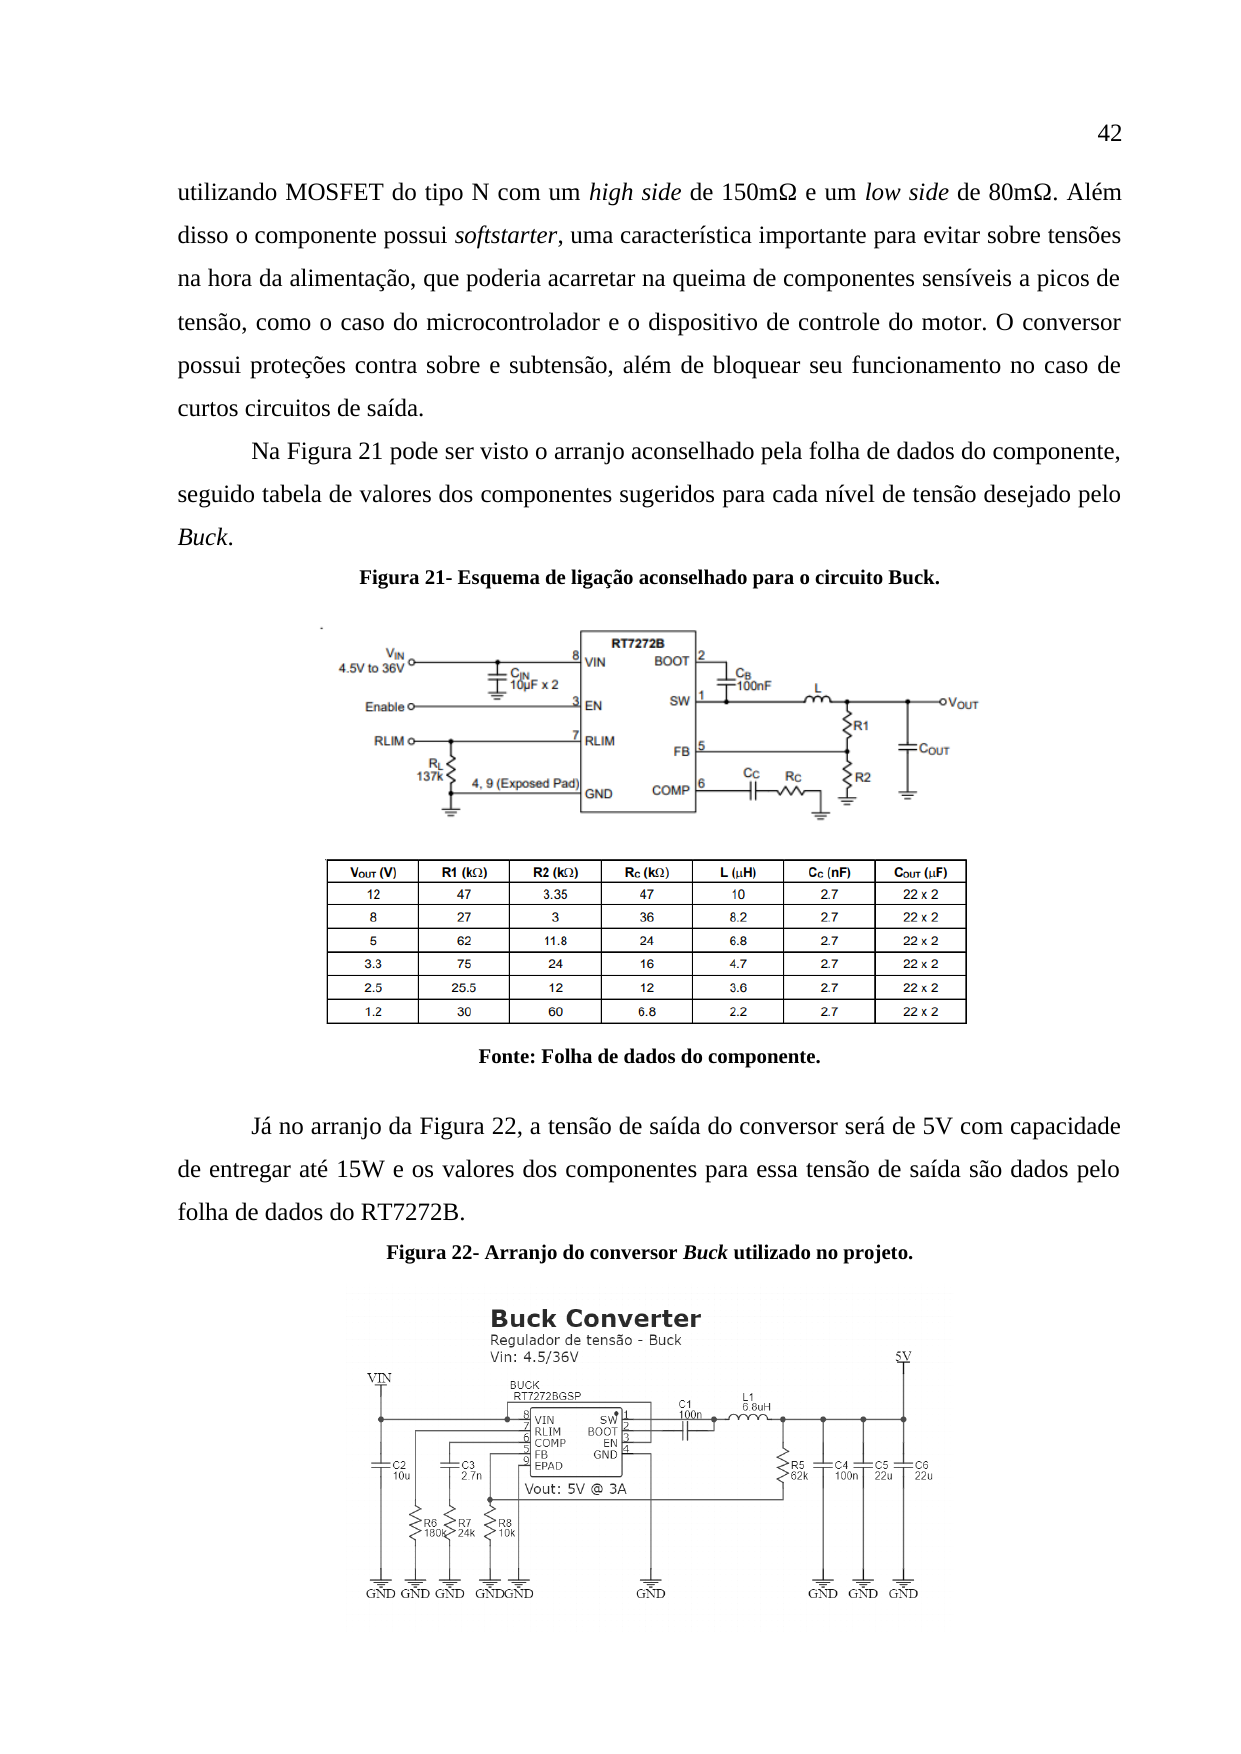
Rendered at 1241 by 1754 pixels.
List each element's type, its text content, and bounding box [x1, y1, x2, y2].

text Figura 22- Arranjo do conversor Buck utilizado no projeto. [177, 1240, 1122, 1264]
text Fonte: Folha de dados do componente. [177, 1044, 1122, 1068]
text Na Figura 21 pode ser visto o arranjo aconselhado pela folha de dados do componente, seguido tabela de valores dos componentes sugeridos para cada nível de tensão desejado pelo Buck. [177, 436, 1122, 551]
picture [235, 608, 1064, 843]
text Figura 21- Esquema de ligação aconselhado para o circuito Buck. [177, 565, 1122, 589]
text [177, 177, 1122, 422]
text Já no arranjo da Figura 22, a tensão de saída do conversor será de 5V com capacidade de entregar até 15W e os valores dos componentes para essa tensão de saída são dados pelo folha de dados do RT7272B. [177, 1111, 1122, 1226]
picture [320, 857, 979, 1030]
